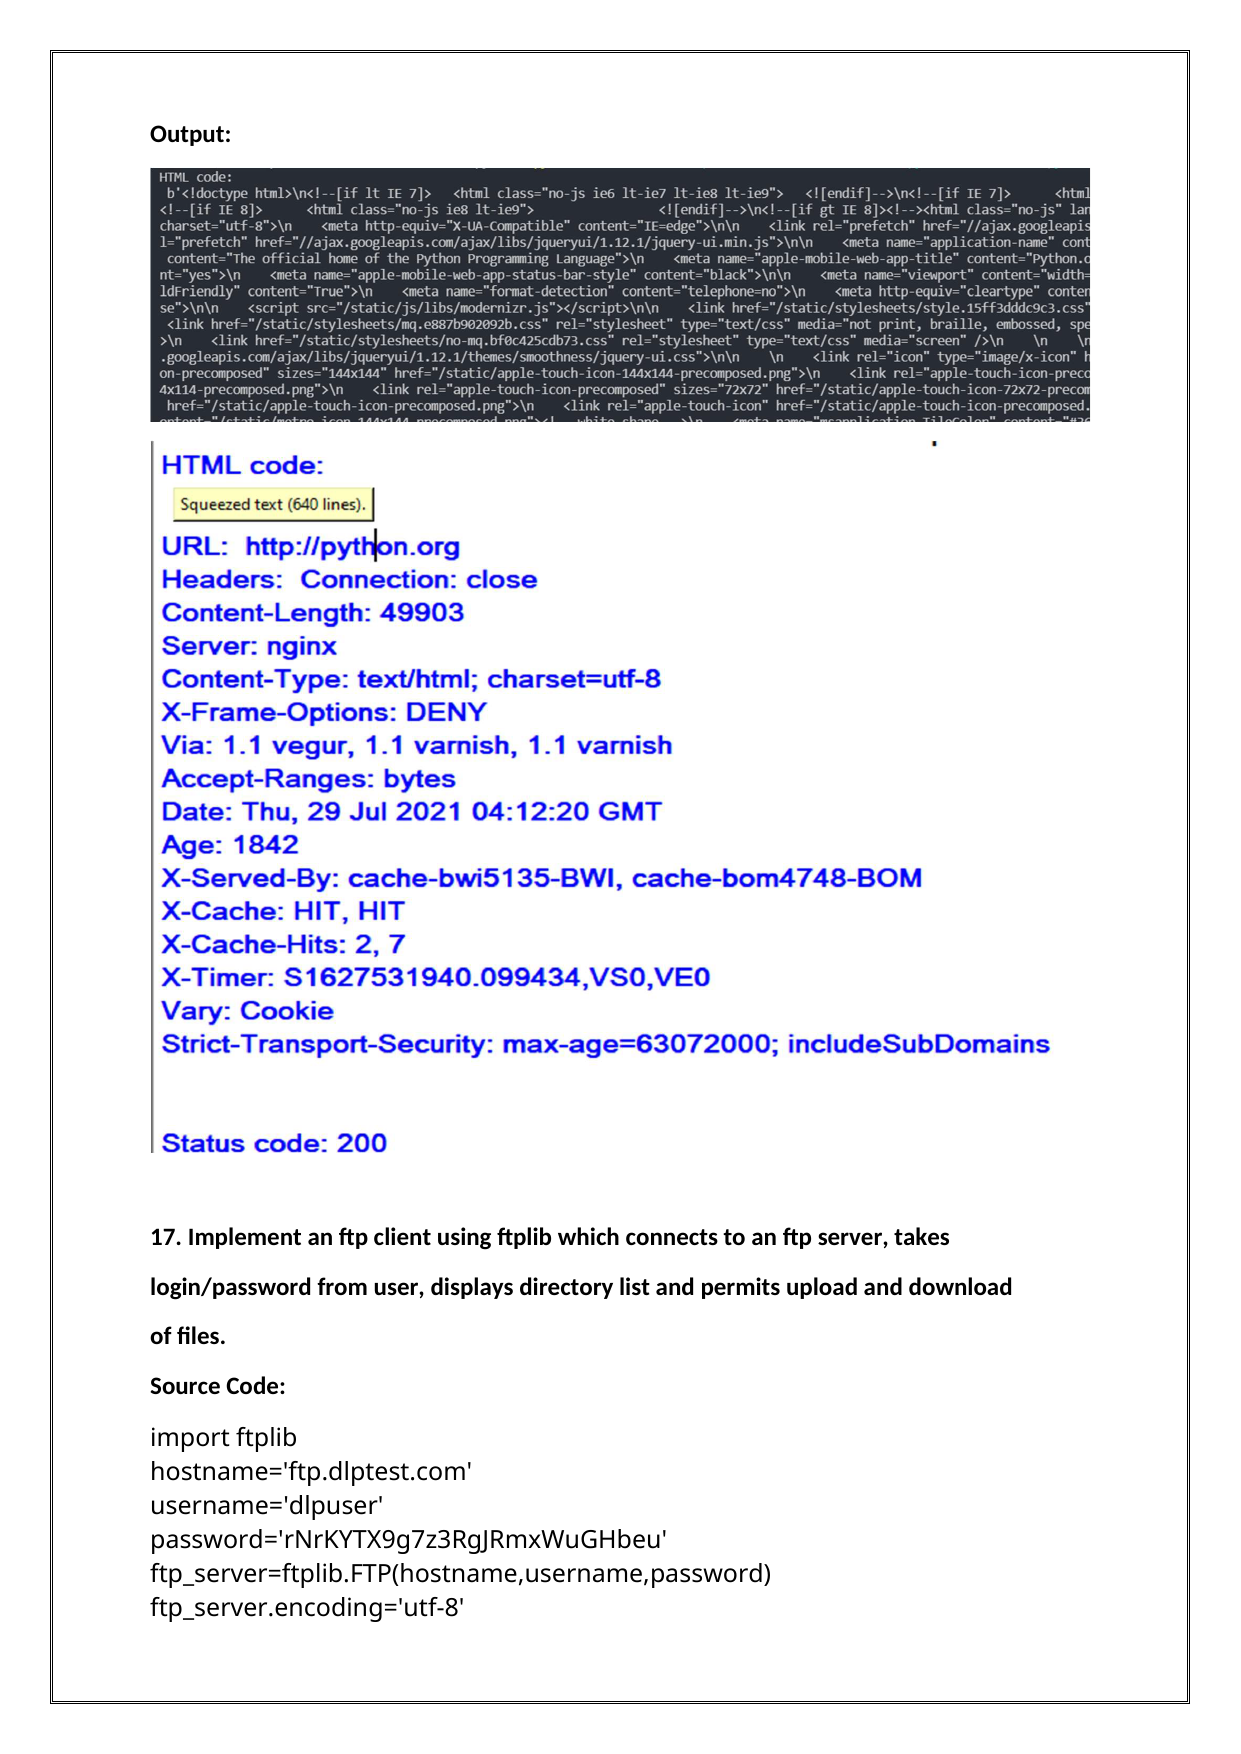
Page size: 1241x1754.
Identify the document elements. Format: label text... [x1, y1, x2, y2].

text import ftplib [150, 1419, 1090, 1453]
text Source Code: [150, 1370, 1090, 1400]
text 17. Implement an ftp client using ftplib which connects to an ftp server, takes [150, 1221, 1090, 1252]
text ftp_server=ftplib.FTP(hostname,username,password) [150, 1556, 1090, 1590]
text of files. [150, 1320, 1090, 1351]
text Output: [150, 118, 1090, 149]
text username='dlpuser' [150, 1487, 1090, 1522]
text ftp_server.encoding='utf-8' [150, 1590, 1090, 1624]
text login/password from user, displays directory list and permits upload and download [150, 1271, 1090, 1301]
text password='rNrKYTX9g7z3RgJRmxWuGHbeu' [150, 1522, 1090, 1556]
text hostname='ftp.dlptest.com' [150, 1453, 1090, 1487]
